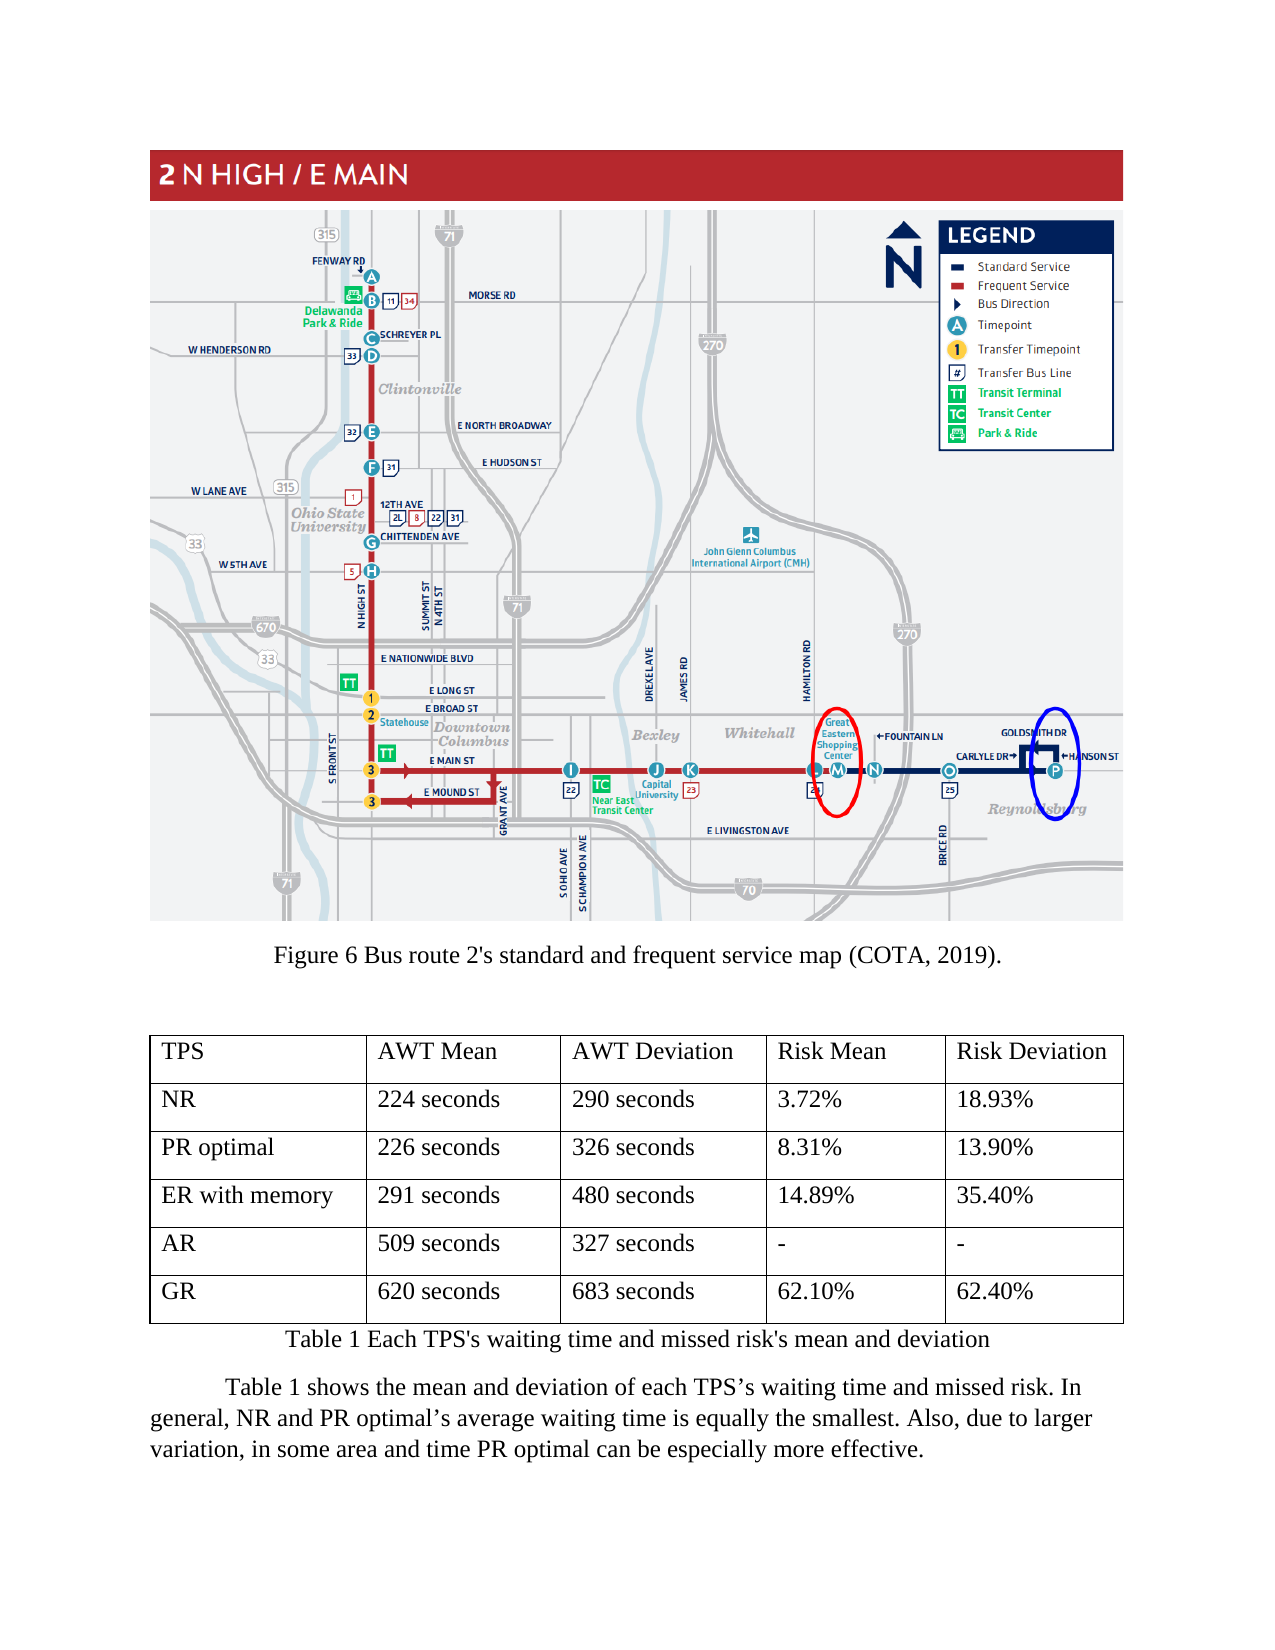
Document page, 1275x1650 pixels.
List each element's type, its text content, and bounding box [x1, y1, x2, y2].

table_cell 3.72% [767, 1084, 945, 1131]
table_cell 327 seconds [561, 1228, 766, 1275]
text Figure 6 Bus route 2's standard and frequent service map (COTA, 2019). [150, 940, 1125, 969]
table_cell 35.40% [946, 1180, 1123, 1227]
table_cell 14.89% [767, 1180, 945, 1227]
table_cell 18.93% [946, 1084, 1123, 1131]
table_header TPS [151, 1036, 366, 1083]
table_cell 620 seconds [367, 1276, 560, 1323]
text Table 1 Each TPS's waiting time and missed risk's mean and deviation [150, 1324, 1125, 1353]
table_cell - [767, 1228, 945, 1275]
table_cell - [946, 1228, 1123, 1275]
table_header AWT Mean [367, 1036, 560, 1083]
table_cell 224 seconds [367, 1084, 560, 1131]
table_cell 13.90% [946, 1132, 1123, 1179]
table_cell ER with memory [151, 1180, 366, 1227]
table_cell 8.31% [767, 1132, 945, 1179]
table_cell 62.10% [767, 1276, 945, 1323]
table_cell 226 seconds [367, 1132, 560, 1179]
table_cell 509 seconds [367, 1228, 560, 1275]
text Table 1 shows the mean and deviation of each TPS’s waiting time and missed risk. In general, NR and PR optimal’s average waiting time is equally the smallest. Also, due to larger variation, in some area and time PR optimal can be especially more effective. [150, 1372, 1125, 1462]
table_cell 62.40% [946, 1276, 1123, 1323]
table_cell NR [151, 1084, 366, 1131]
table_cell AR [151, 1228, 366, 1275]
table_header AWT Deviation [561, 1036, 766, 1083]
picture [150, 150, 1124, 922]
table_cell GR [151, 1276, 366, 1323]
table_cell 291 seconds [367, 1180, 560, 1227]
table_cell 290 seconds [561, 1084, 766, 1131]
table_cell 326 seconds [561, 1132, 766, 1179]
table_cell 480 seconds [561, 1180, 766, 1227]
table_cell 683 seconds [561, 1276, 766, 1323]
table_header Risk Deviation [946, 1036, 1123, 1083]
table_header Risk Mean [767, 1036, 945, 1083]
table_cell PR optimal [151, 1132, 366, 1179]
